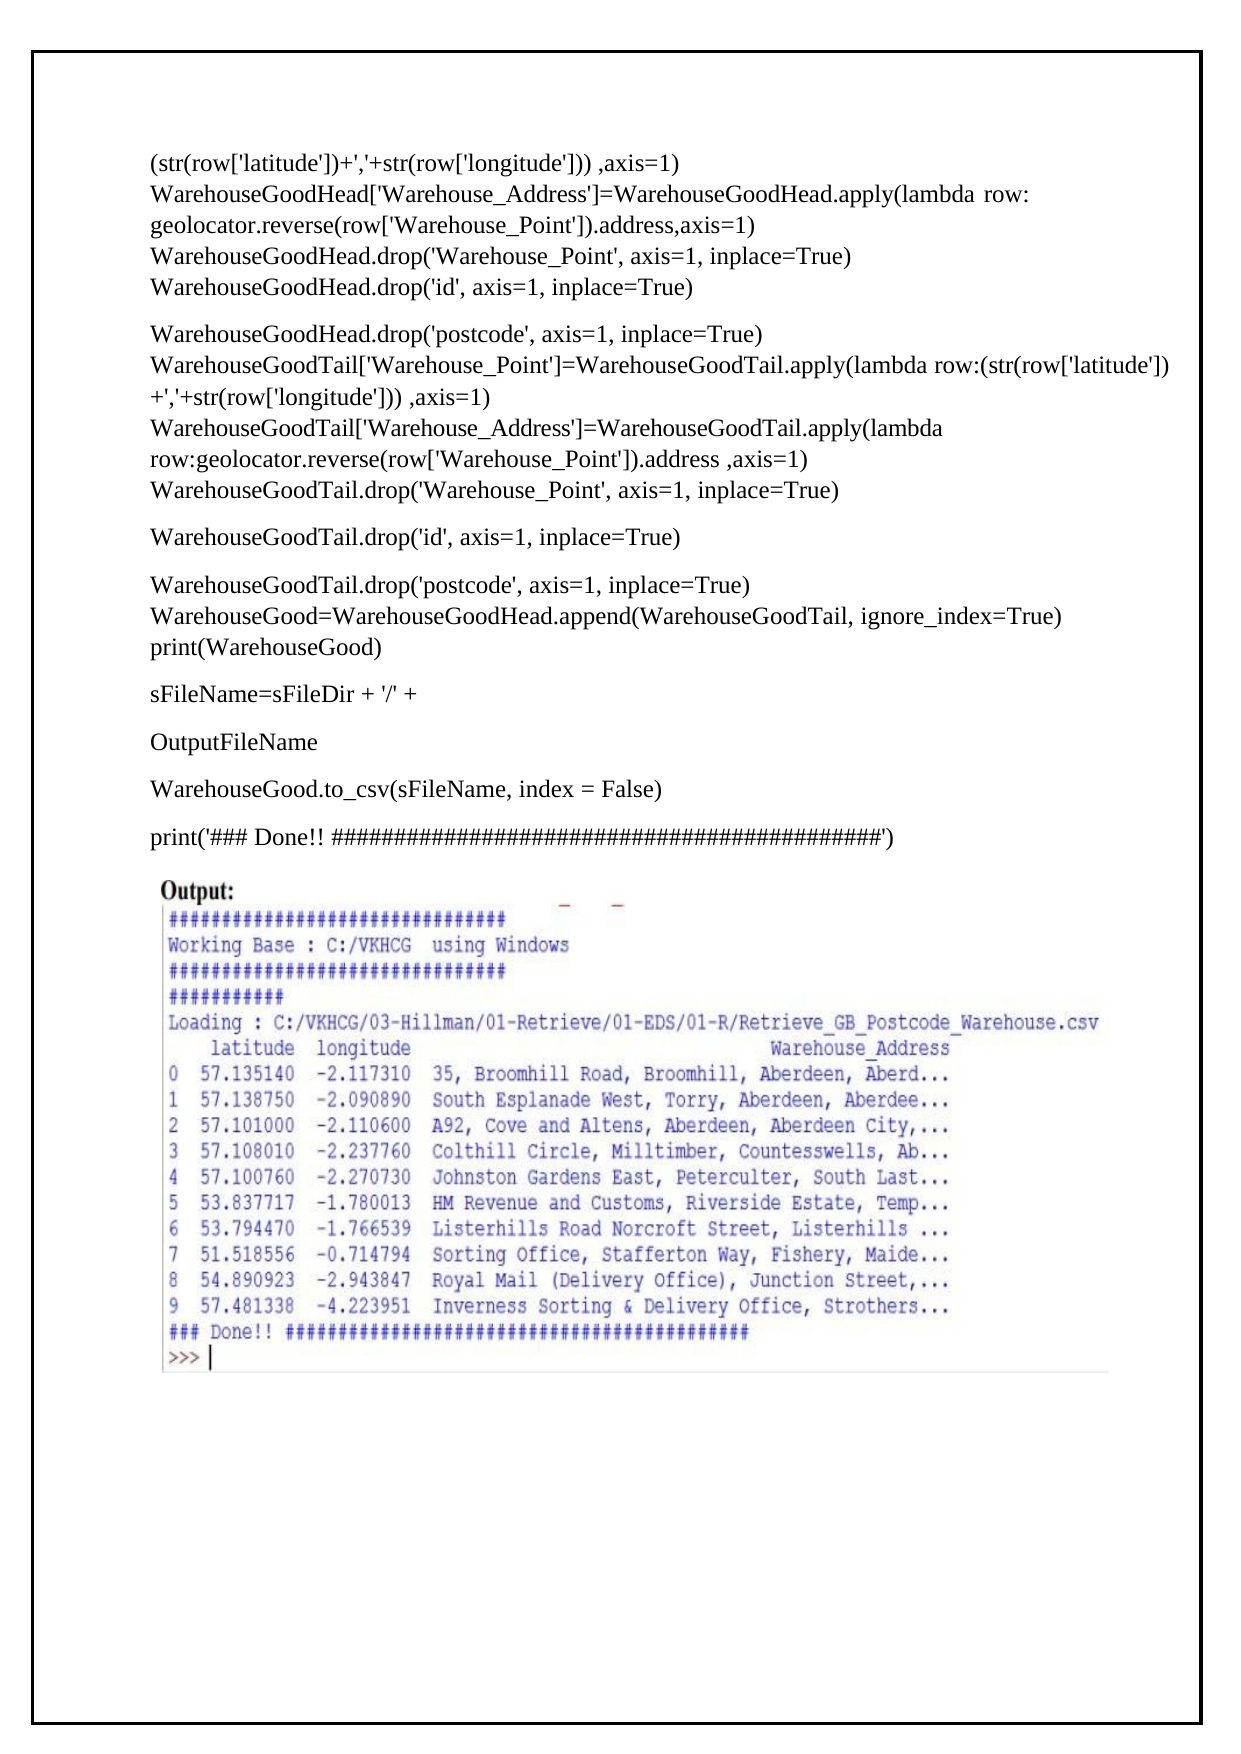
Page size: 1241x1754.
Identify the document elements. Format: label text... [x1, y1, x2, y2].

text WarehouseGoodTail.drop('id', axis=1, inplace=True) [150, 522, 1199, 551]
text WarehouseGood.to_csv(sFileName, index = False) [150, 774, 964, 803]
text WarehouseGoodHead.drop('postcode', axis=1, inplace=True) [150, 319, 952, 348]
text (str(row['latitude'])+','+str(row['longitude'])) ,axis=1) WarehouseGoodHead['Warehouse_Address']=WarehouseGoodHead.apply(lambda row: geolocator.reverse(row['Warehouse_Point']).address,axis=1) WarehouseGoodHead.drop('Warehouse_Point', axis=1, inplace=True) WarehouseGoodHead.drop('id', axis=1, inplace=True) [150, 148, 1065, 301]
text WarehouseGoodTail.drop('postcode', axis=1, inplace=True) [150, 570, 952, 599]
picture [160, 880, 1109, 1373]
text WarehouseGoodTail['Warehouse_Point']=WarehouseGoodTail.apply(lambda row:(str(row['latitude'])+','+str(row['longitude'])) ,axis=1) WarehouseGoodTail['Warehouse_Address']=WarehouseGoodTail.apply(lambda row:geolocator.reverse(row['Warehouse_Point']).address ,axis=1) WarehouseGoodTail.drop('Warehouse_Point', axis=1, inplace=True) [150, 351, 1199, 503]
text WarehouseGood=WarehouseGoodHead.append(WarehouseGoodTail, ignore_index=True) print(WarehouseGood) [150, 601, 1062, 661]
text sFileName=sFileDir + '/' + OutputFileName [150, 679, 418, 755]
text print('### Done!! ############################################') [150, 822, 1199, 851]
